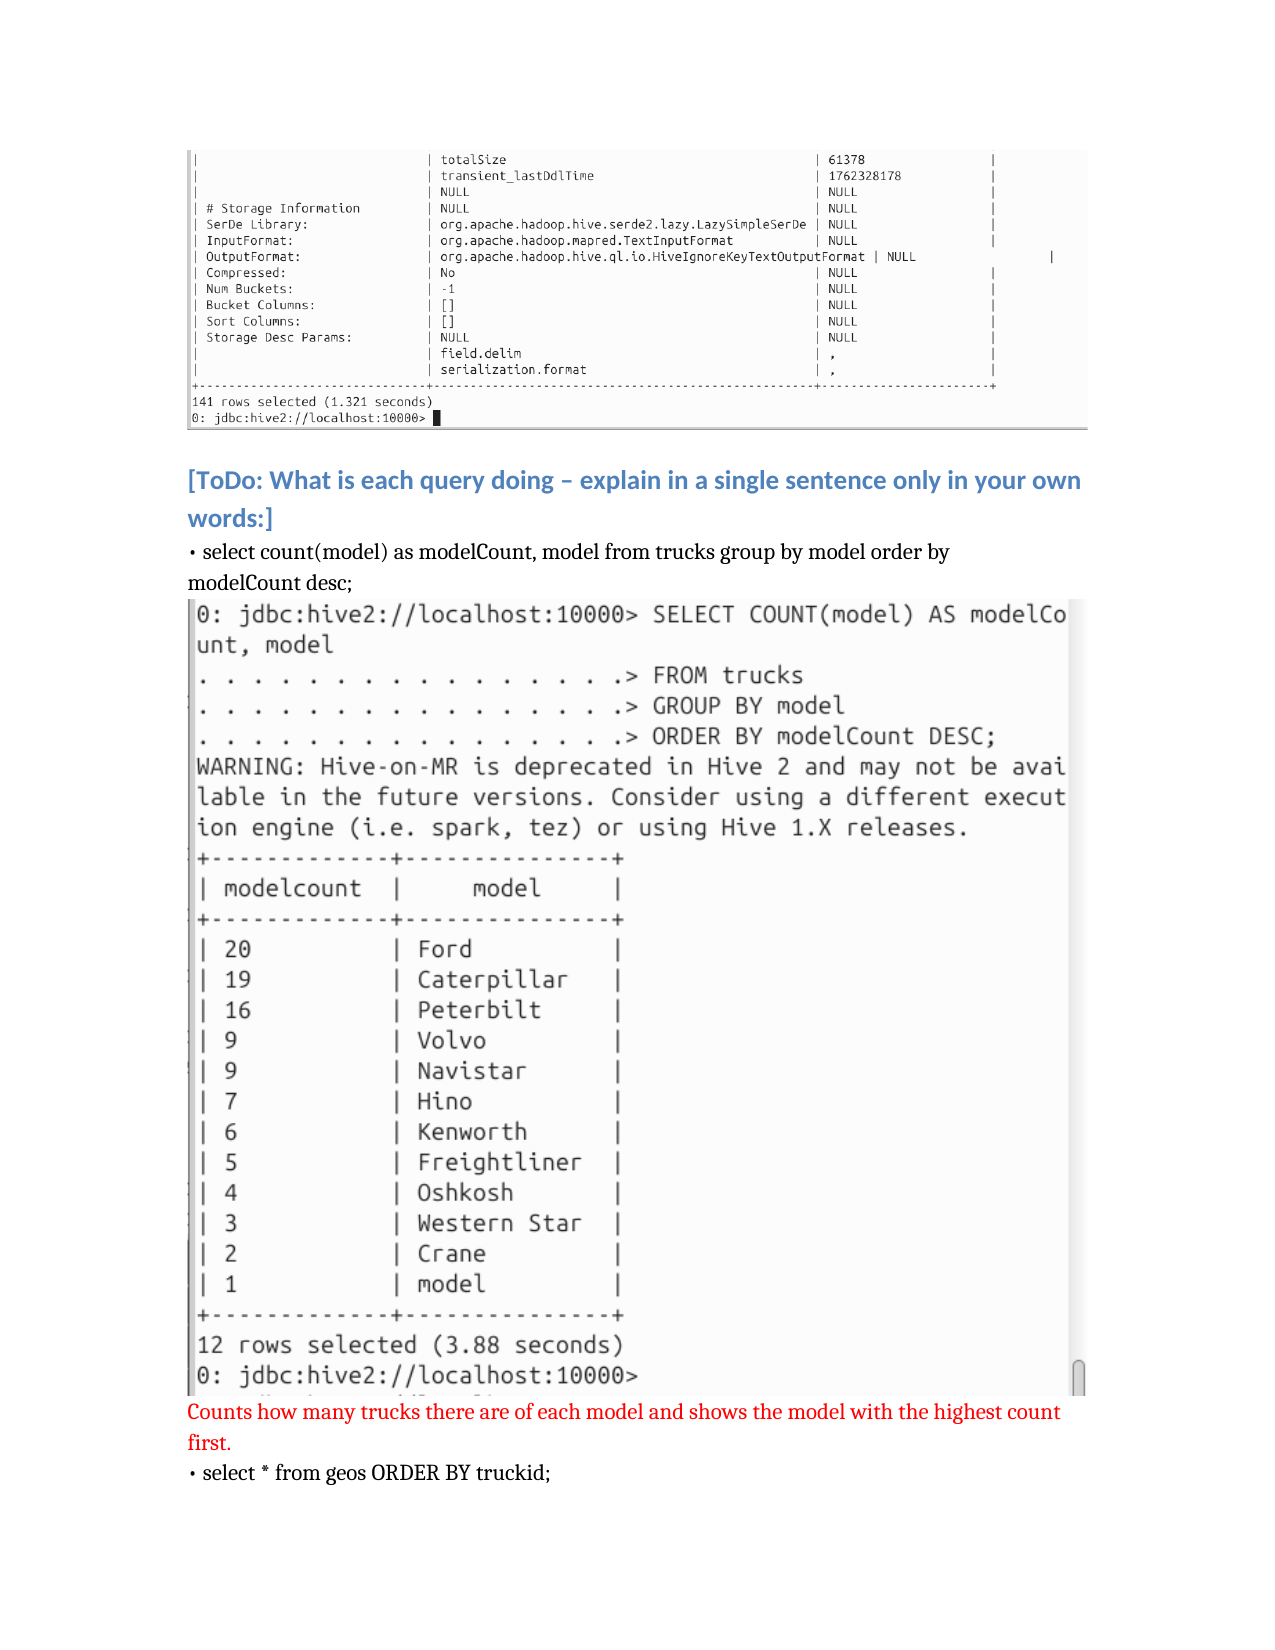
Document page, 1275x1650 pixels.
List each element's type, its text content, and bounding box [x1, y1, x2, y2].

text • select count(model) as modelCount, model from trucks group by model order by modelCount desc; [187, 539, 1087, 596]
text Counts how many trucks there are of each model and shows the model with the highest count first. • select * from geos ORDER BY truckid; [187, 1399, 1087, 1486]
subtitle [ToDo: What is each query doing – explain in a single sentence only in your own words:] [187, 463, 1087, 534]
picture [187, 599, 1088, 1396]
picture [187, 150, 1088, 430]
